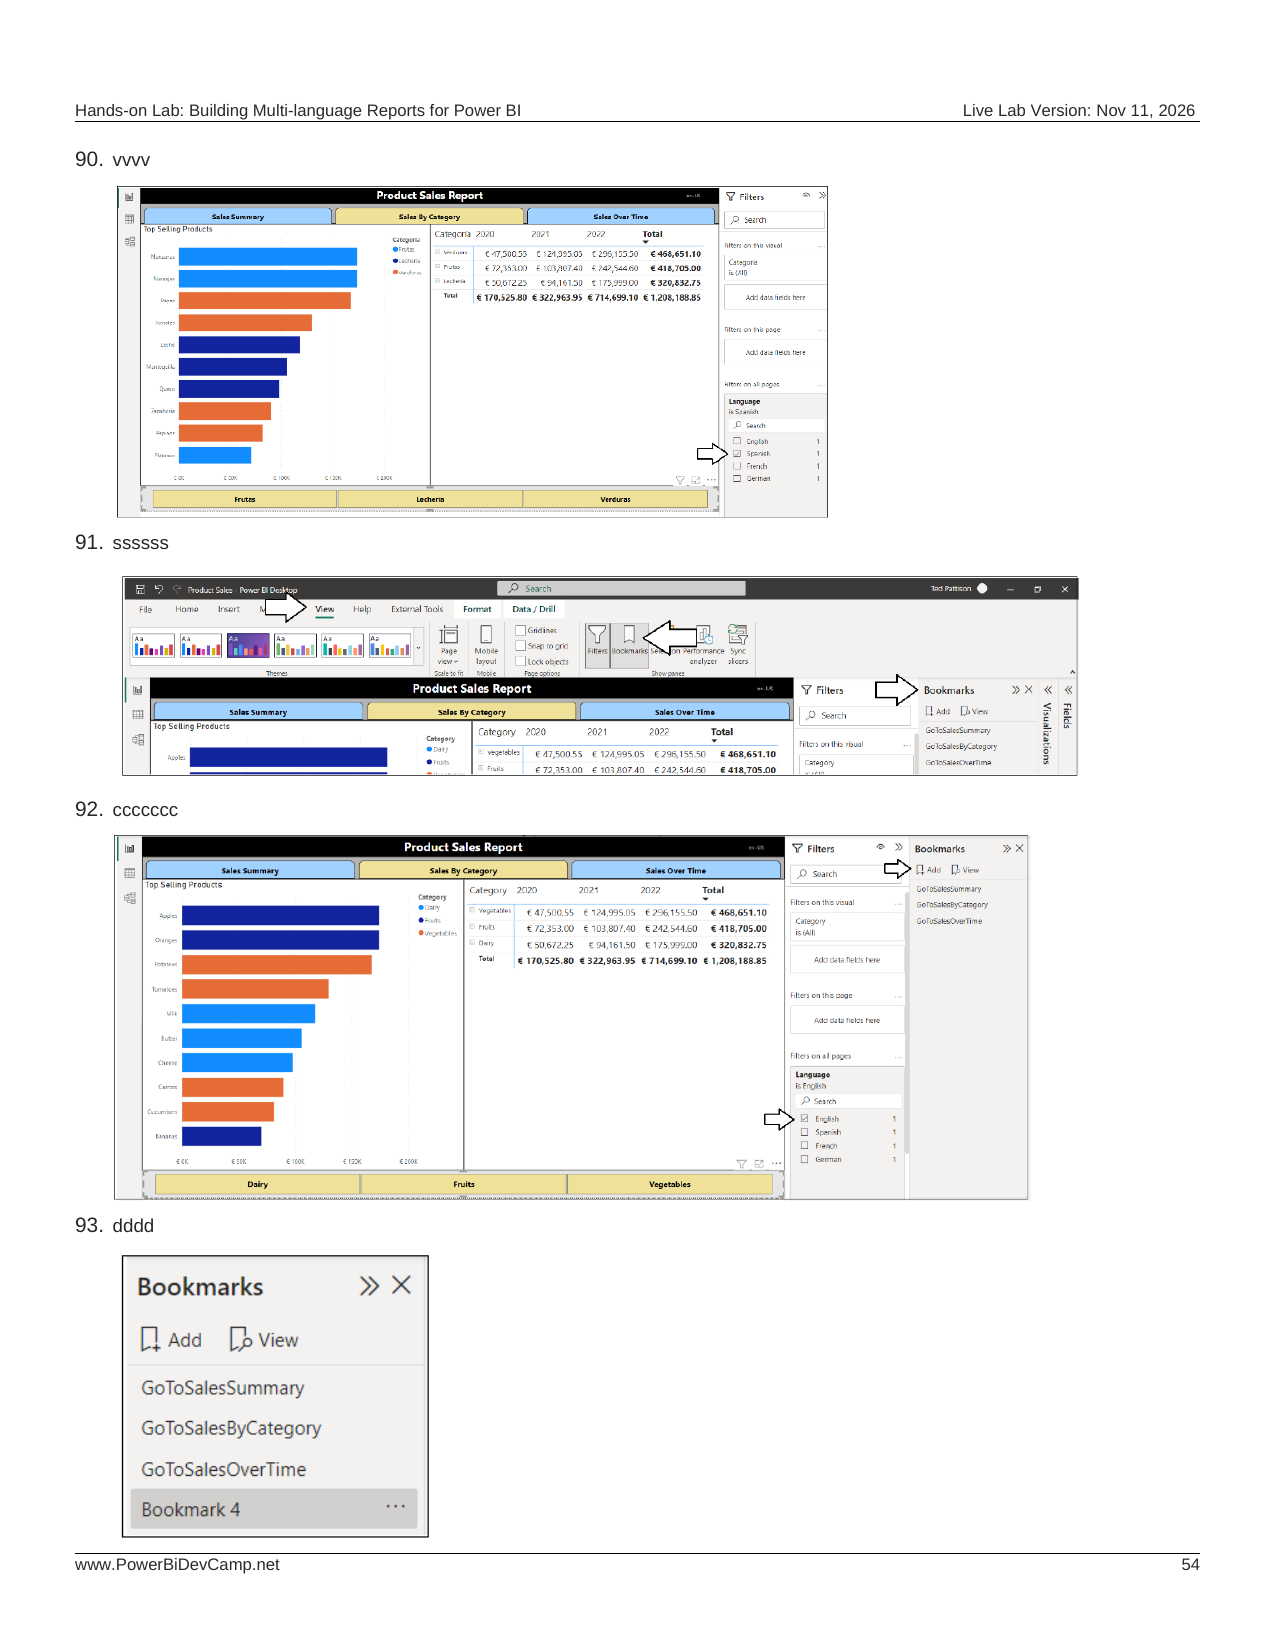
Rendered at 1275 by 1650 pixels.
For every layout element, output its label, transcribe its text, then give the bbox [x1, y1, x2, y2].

picture [112, 566, 1084, 785]
picture [112, 1249, 439, 1549]
text dddd [75, 1213, 1200, 1237]
text ssssss [75, 530, 1200, 554]
picture [112, 833, 1031, 1201]
picture [112, 183, 831, 518]
text vvvv [75, 147, 1200, 171]
text ccccccc [75, 797, 1200, 821]
